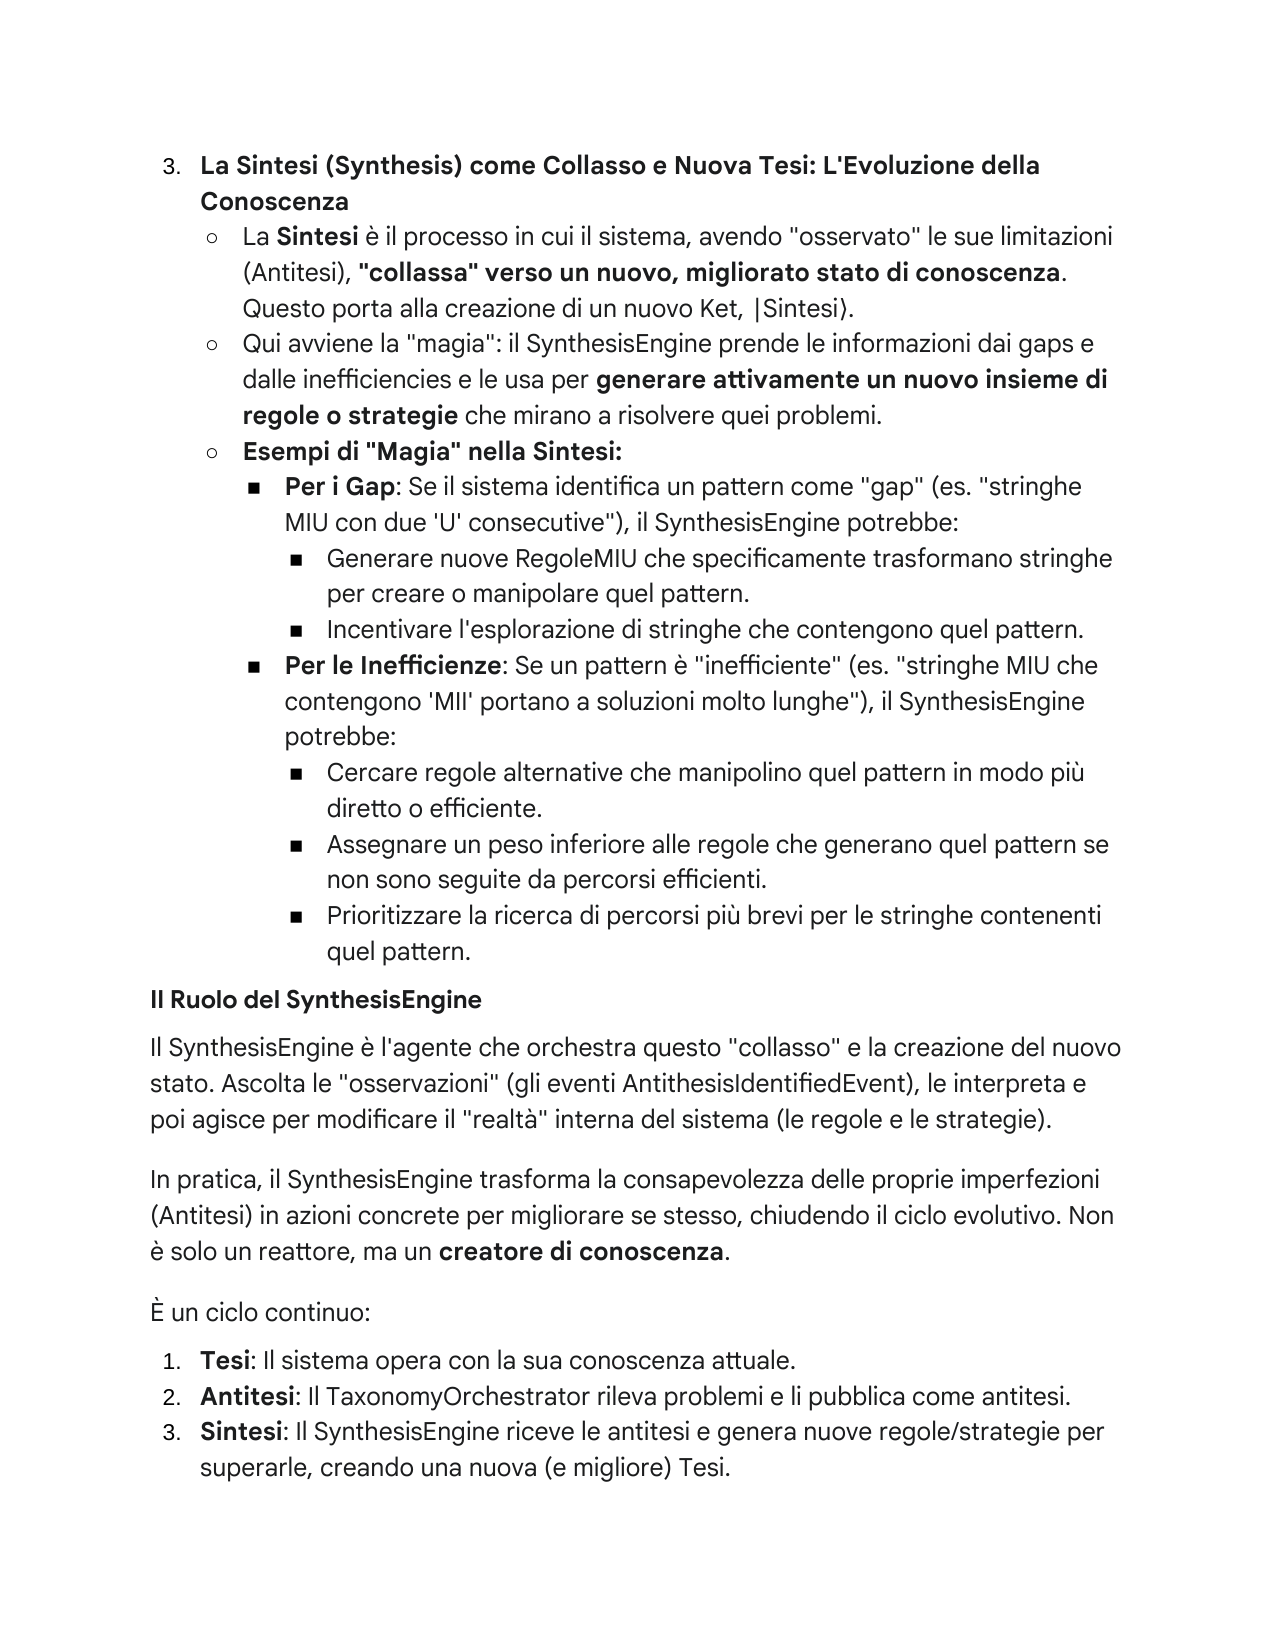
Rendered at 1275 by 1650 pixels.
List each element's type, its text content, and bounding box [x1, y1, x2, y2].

list Generare nuove RegoleMIU che specificamente trasformano stringhe per creare o manipolare quel pattern. [289, 543, 1125, 610]
text Il SynthesisEngine è l'agente che orchestra questo "collasso" e la creazione del nuovo stato. Ascolta le "osservazioni" (gli eventi AntithesisIdentifiedEvent), le interpreta e poi agisce per modificare il "realtà" interna del sistema (le regole e le strategie). [150, 1032, 1125, 1135]
list Per le Inefficienze: Se un pattern è "inefficiente" (es. "stringhe MIU che contengono 'MII' portano a soluzioni molto lunghe"), il SynthesisEngine potrebbe: [247, 650, 1125, 753]
list La Sintesi è il processo in cui il sistema, avendo "osservato" le sue limitazioni (Antitesi), "collassa" verso un nuovo, migliorato stato di conoscenza. Questo porta alla creazione di un nuovo Ket, ∣Sintesi⟩. [205, 221, 1125, 324]
list Assegnare un peso inferiore alle regole che generano quel pattern se non sono seguite da percorsi efficienti. [289, 829, 1125, 896]
list La Sintesi (Synthesis) come Collasso e Nuova Tesi: L'Evoluzione della Conoscenza [162, 150, 1125, 217]
list Incentivare l'esplorazione di stringhe che contengono quel pattern. [289, 614, 1125, 646]
text In pratica, il SynthesisEngine trasforma la consapevolezza delle proprie imperfezioni (Antitesi) in azioni concrete per migliorare se stesso, chiudendo il ciclo evolutivo. Non è solo un reattore, ma un creatore di conoscenza. [150, 1165, 1125, 1267]
list Sintesi: Il SynthesisEngine riceve le antitesi e genera nuove regole/strategie per superarle, creando una nuova (e migliore) Tesi. [162, 1417, 1125, 1484]
text È un ciclo continuo: [150, 1297, 1125, 1328]
subtitle Il Ruolo del SynthesisEngine [150, 984, 1125, 1016]
list Prioritizzare la ricerca di percorsi più brevi per le stringhe contenenti quel pattern. [289, 900, 1125, 967]
list Tesi: Il sistema opera con la sua conoscenza attuale. [162, 1345, 1125, 1376]
list Cercare regole alternative che manipolino quel pattern in modo più diretto o efficiente. [289, 757, 1125, 824]
list Esempi di "Magia" nella Sintesi: [205, 436, 1125, 467]
list Qui avviene la "magia": il SynthesisEngine prende le informazioni dai gaps e dalle inefficiencies e le usa per generare attivamente un nuovo insieme di regole o strategie che mirano a risolvere quei problemi. [205, 329, 1125, 431]
list Per i Gap: Se il sistema identifica un pattern come "gap" (es. "stringhe MIU con due 'U' consecutive"), il SynthesisEngine potrebbe: [247, 472, 1125, 539]
list Antitesi: Il TaxonomyOrchestrator rileva problemi e li pubblica come antitesi. [162, 1381, 1125, 1412]
